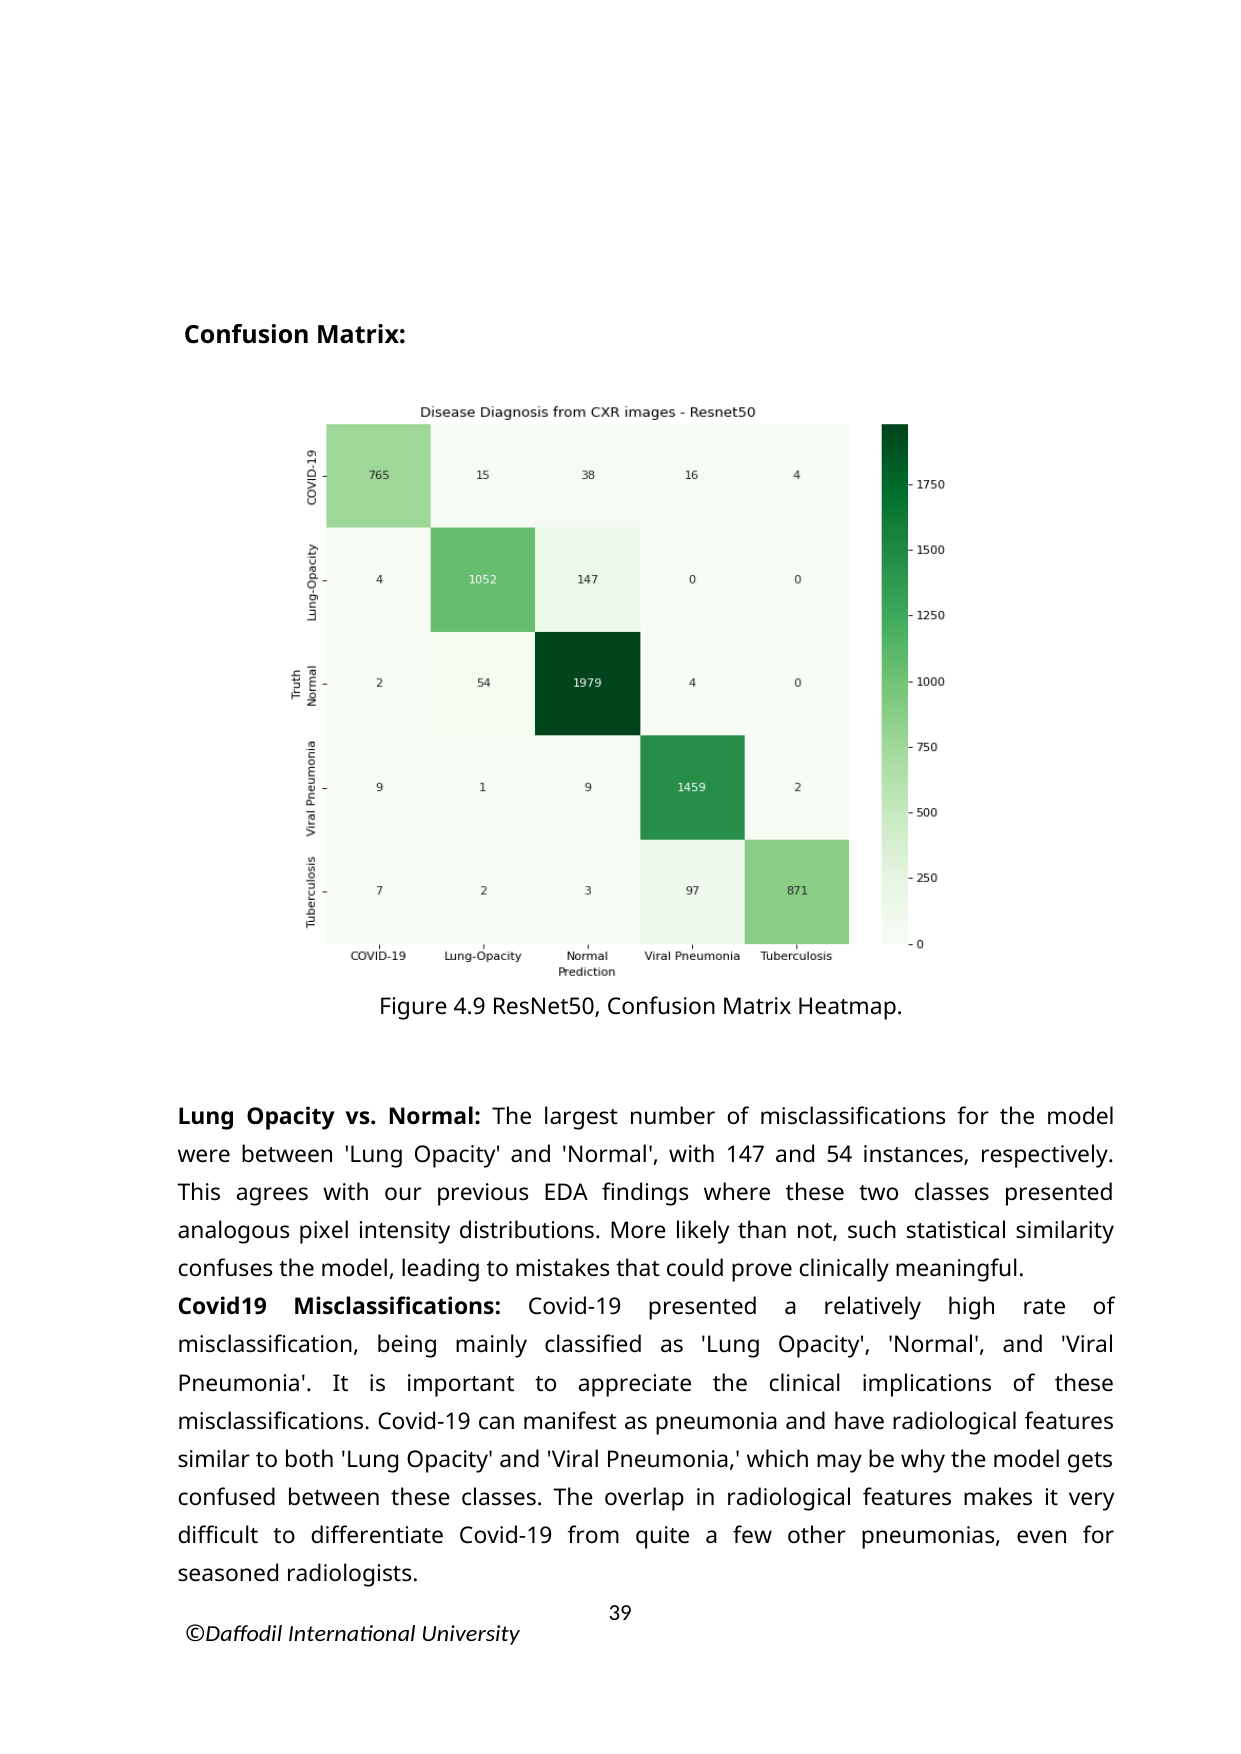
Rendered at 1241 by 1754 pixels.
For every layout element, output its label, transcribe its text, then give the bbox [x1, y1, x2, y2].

text Figure 4.9 ResNet50, Confusion Matrix Heatmap. [167, 990, 1115, 1021]
text Covid19 Misclassifications: Covid-19 presented a relatively high rate of misclassification, being mainly classified as 'Lung Opacity', 'Normal', and 'Viral Pneumonia'. It is important to appreciate the clinical implications of these misclassifications. Covid-19 can manifest as pneumonia and have radiological features similar to both 'Lung Opacity' and 'Viral Pneumonia,' which may be why the model gets confused between these classes. The overlap in radiological features makes it very difficult to differentiate Covid-19 from quite a few other pneumonias, even for seasoned radiologists. [177, 1290, 1115, 1588]
text Lung Opacity vs. Normal: The largest number of misclassifications for the model were between 'Lung Opacity' and 'Normal', with 147 and 54 instances, respectively. This agrees with our previous EDA findings where these two classes presented analogous pixel intensity distributions. More likely than not, such statistical similarity confuses the model, leading to mistakes that could prove clinically meaningful. [177, 1100, 1115, 1283]
picture [276, 389, 964, 990]
text Confusion Matrix: [177, 317, 1115, 351]
